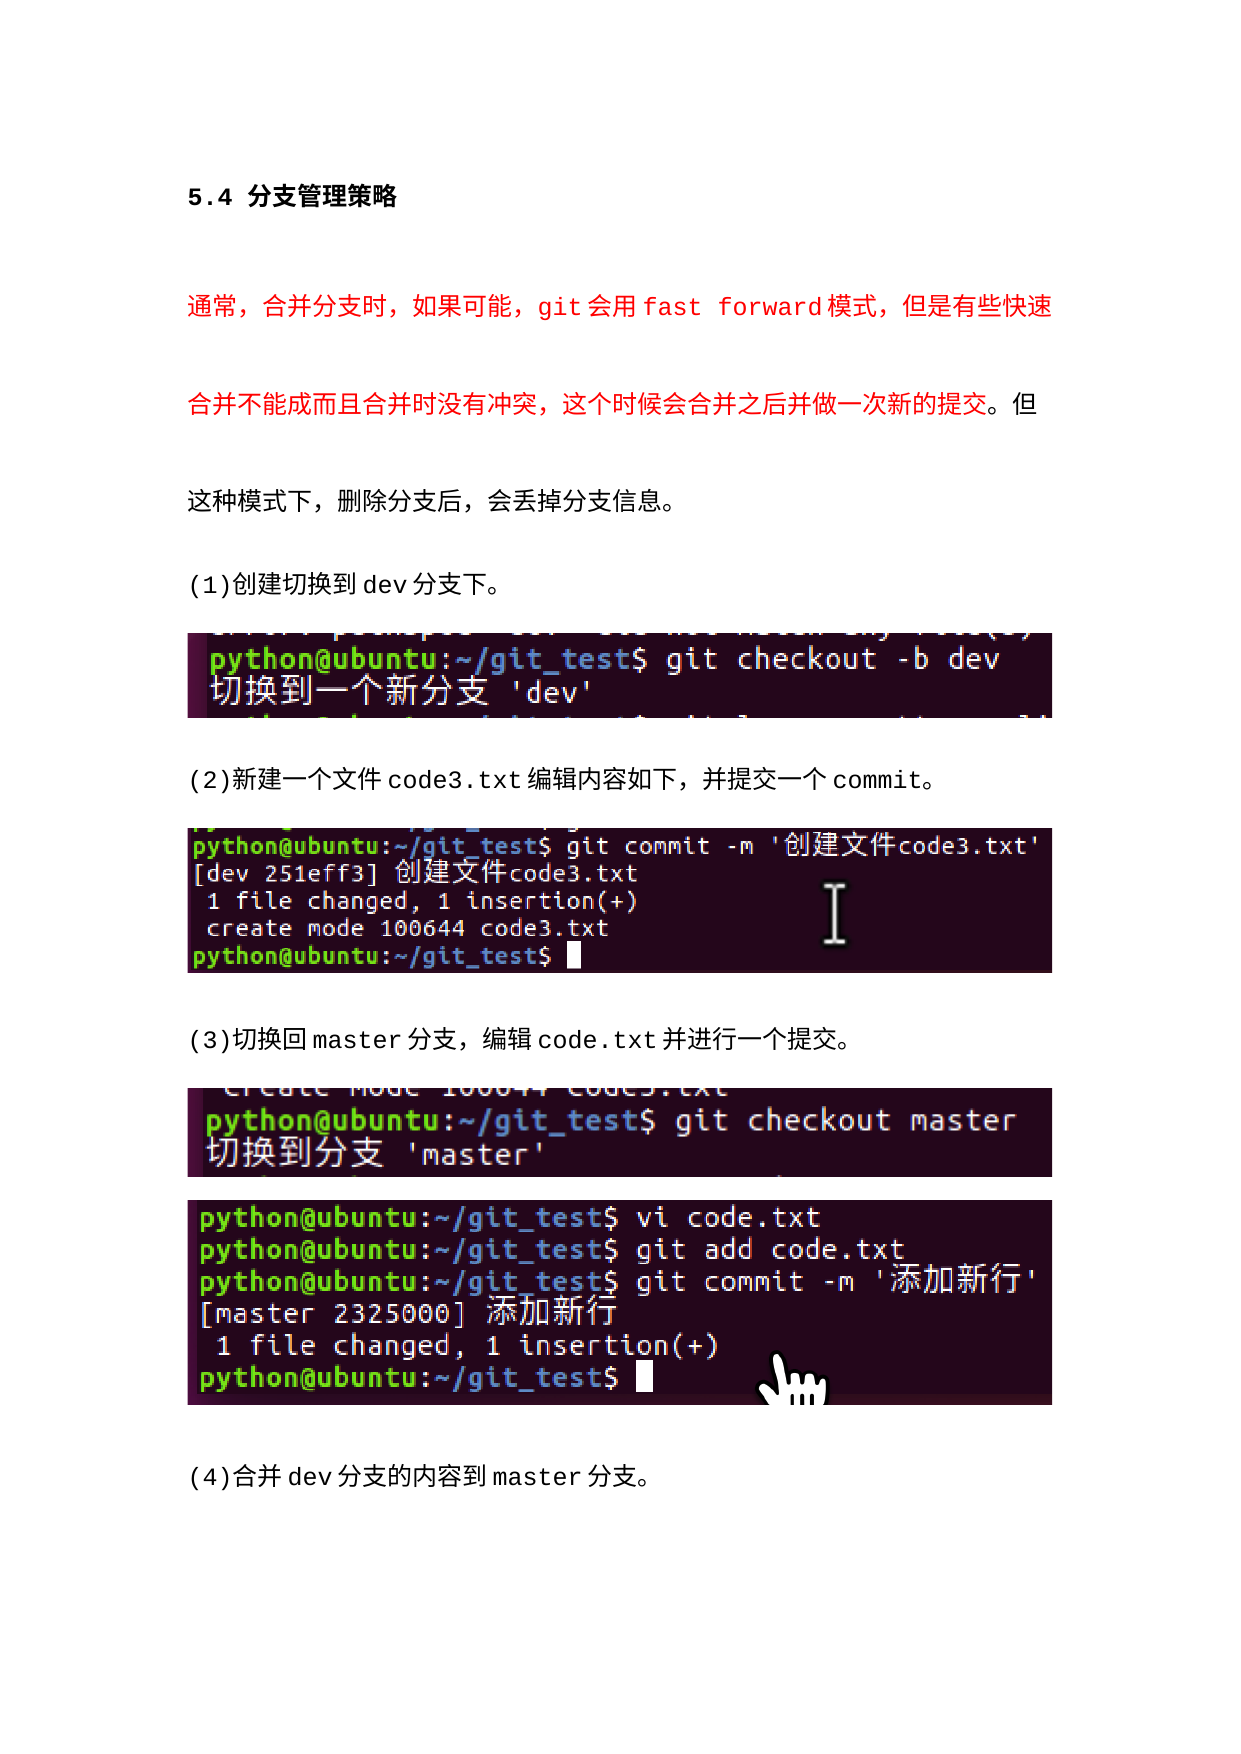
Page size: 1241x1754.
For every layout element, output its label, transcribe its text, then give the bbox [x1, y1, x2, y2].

picture [187, 1088, 1053, 1177]
picture [187, 633, 1053, 718]
picture [187, 1200, 1053, 1405]
text (4)合并dev分支的内容到master分支。 [187, 1443, 1053, 1508]
text (1)创建切换到dev分支下。 [187, 550, 1053, 615]
text (3)切换回master分支，编辑code.txt并进行一个提交。 [187, 1006, 1053, 1071]
text (2)新建一个文件code3.txt编辑内容如下，并提交一个commit。 [187, 746, 1053, 811]
picture [187, 828, 1053, 973]
subtitle 5.4 分支管理策略 [187, 162, 1053, 227]
text 通常，合并分支时，如果可能，git会用fast forward模式，但是有些快速合并不能成而且合并时没有冲突，这个时候会合并之后并做一次新的提交。但这种模式下，删除分支后，会丢掉分支信息。 [187, 272, 1053, 532]
